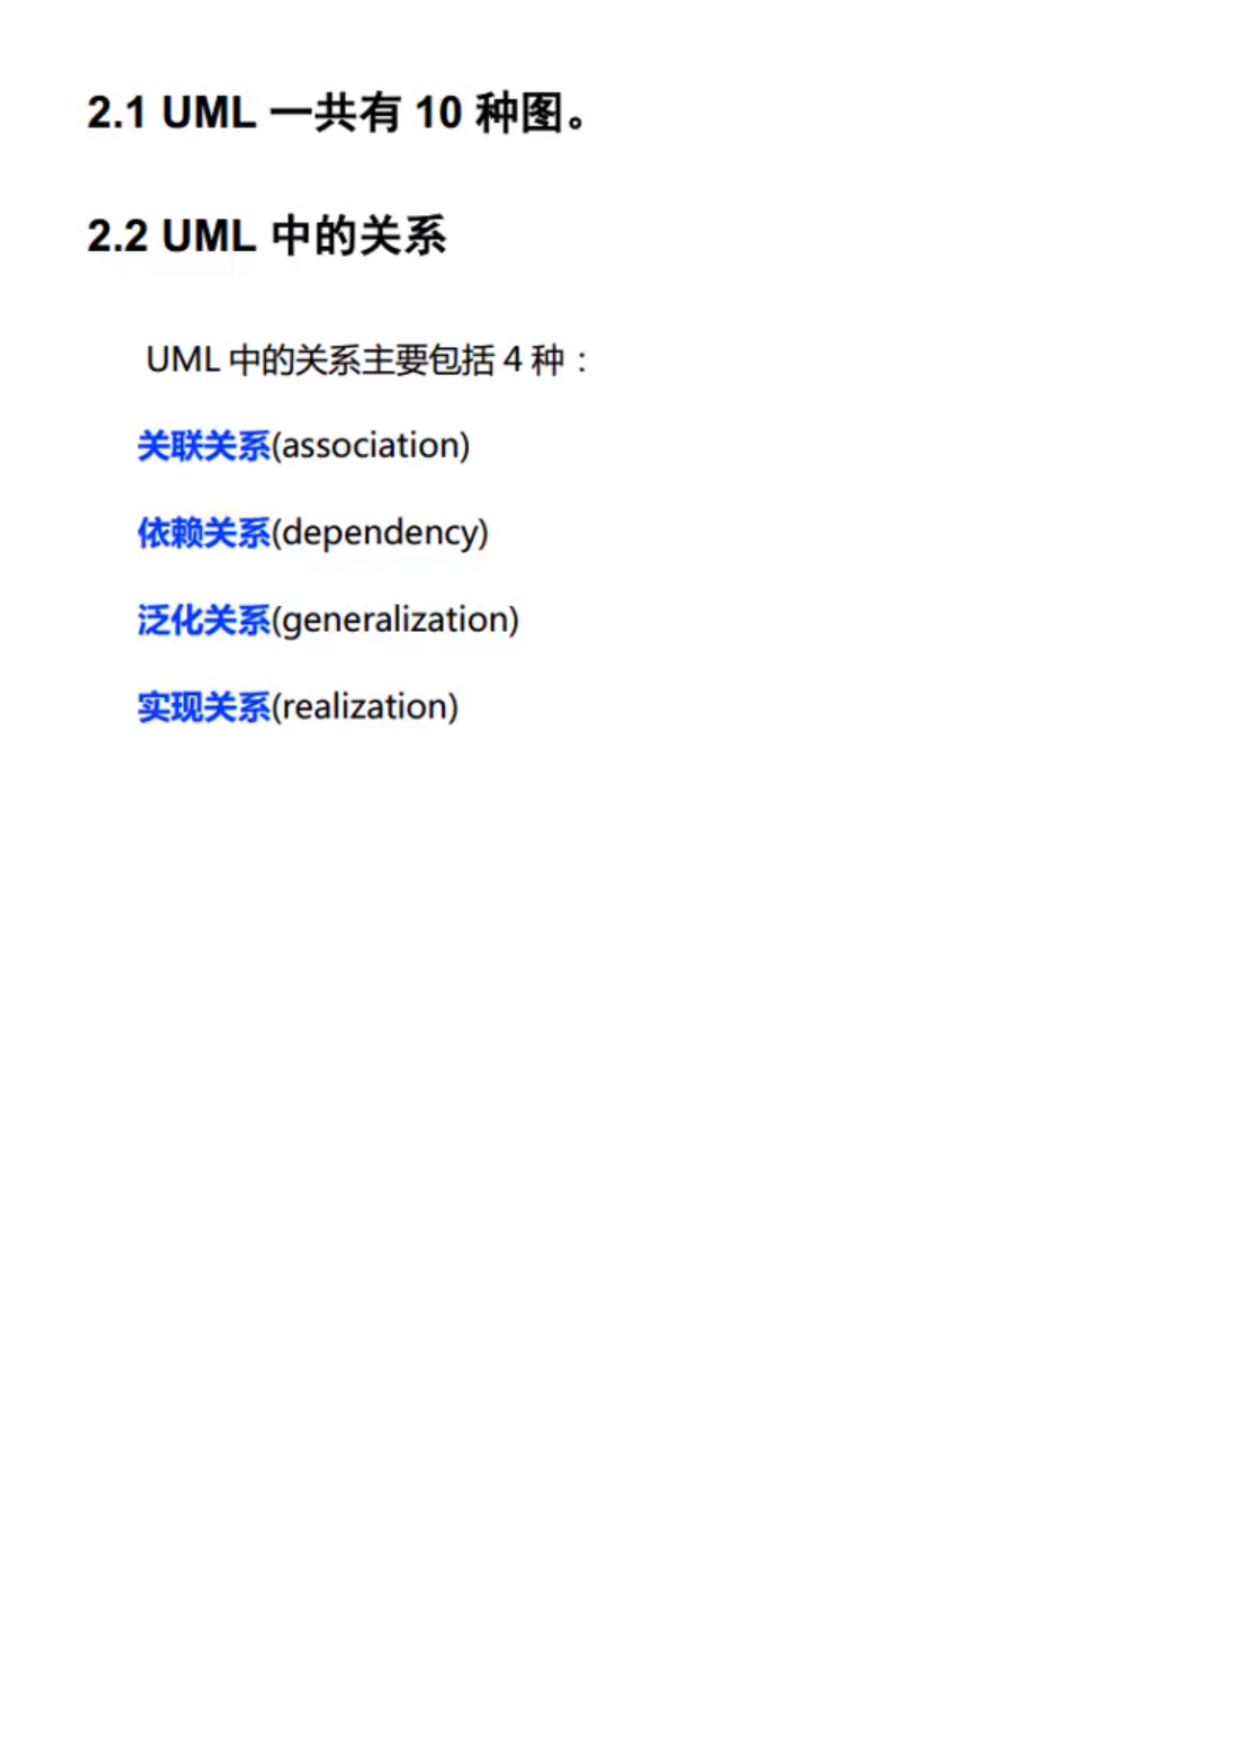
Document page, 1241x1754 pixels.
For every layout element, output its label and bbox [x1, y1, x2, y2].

picture [75, 80, 1166, 730]
